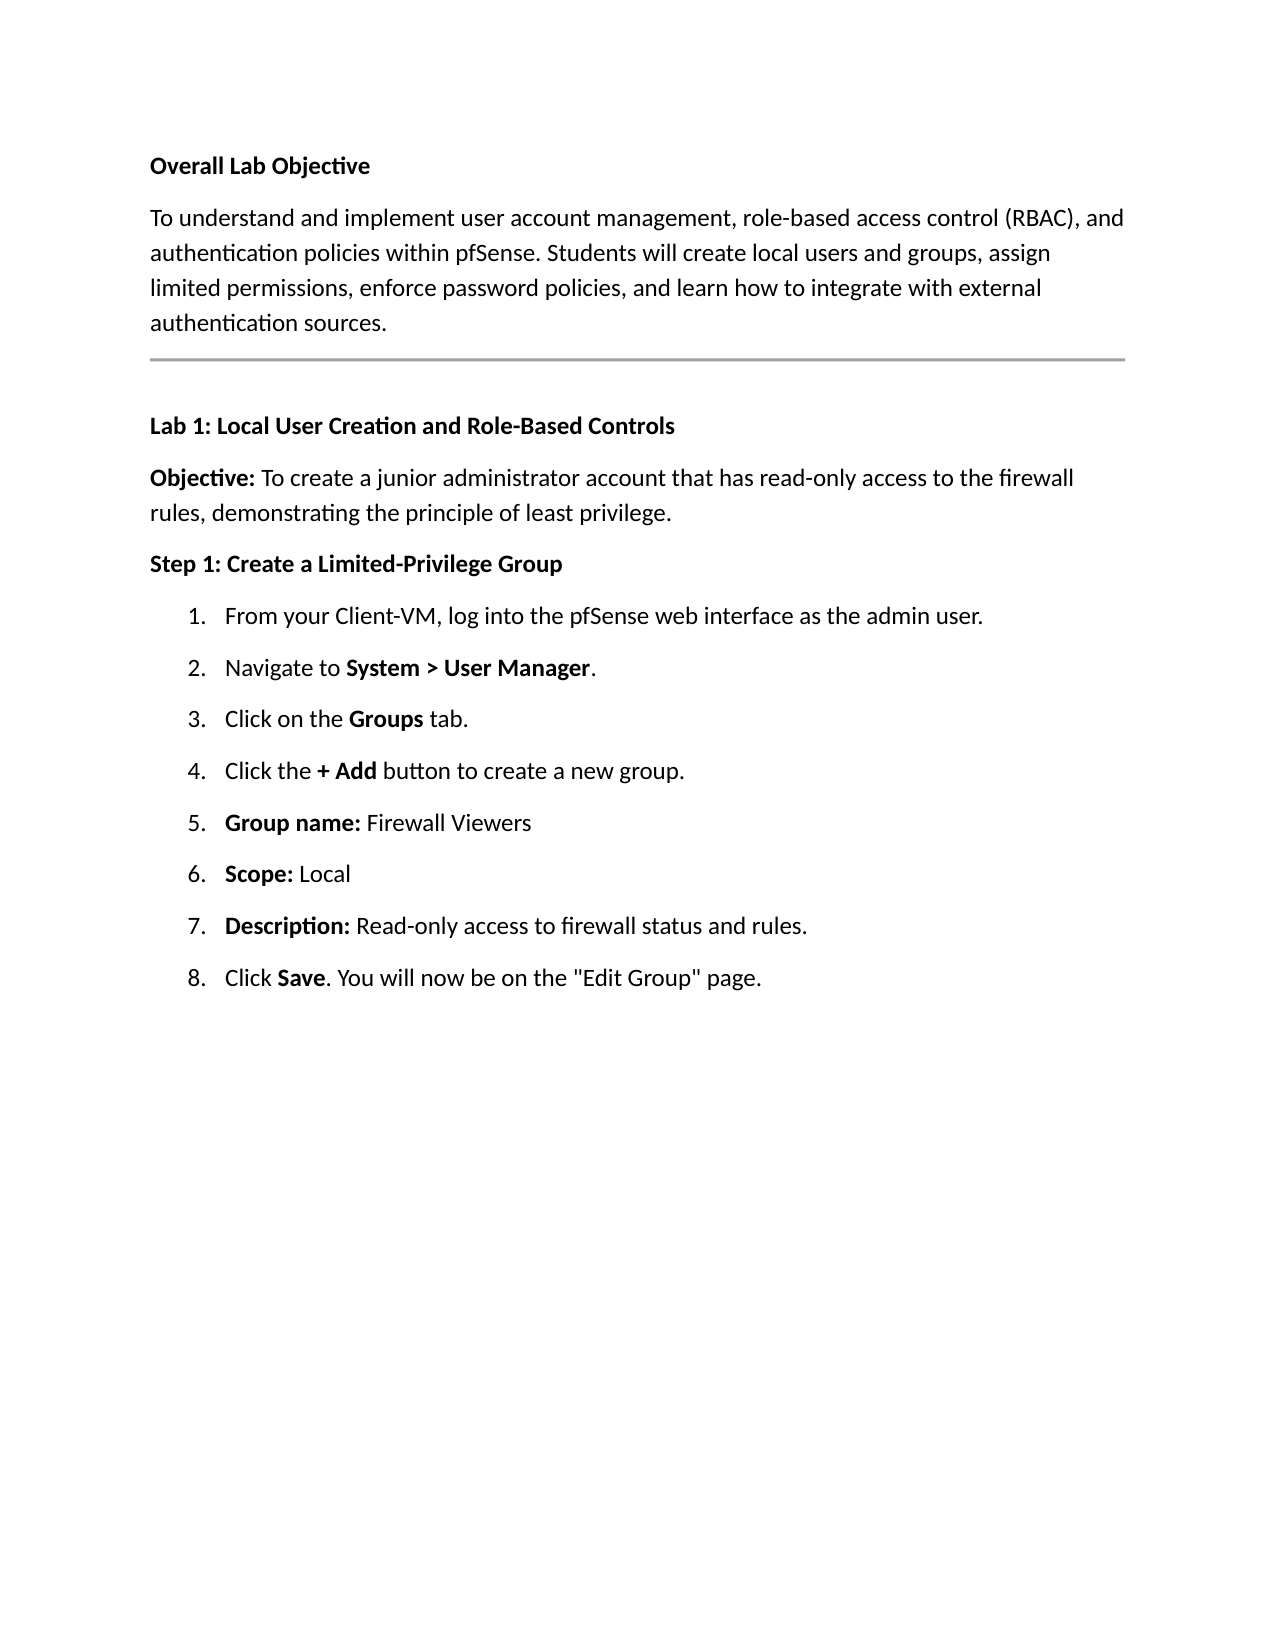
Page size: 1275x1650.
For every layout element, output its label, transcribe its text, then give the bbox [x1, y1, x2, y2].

list Click on the Groups tab. [187, 703, 1125, 734]
text Overall Lab Objective [150, 150, 1125, 181]
list Scope: Local [187, 858, 1125, 889]
list Description: Read-only access to firewall status and rules. [187, 910, 1125, 941]
list Click the + Add button to create a new group. [187, 755, 1125, 786]
list From your Client-VM, log into the pfSense web interface as the admin user. [187, 600, 1125, 631]
text Objective: To create a junior administrator account that has read-only access to the firewall rules, demonstrating the principle of least privilege. [150, 462, 1125, 527]
text To understand and implement user account management, role-based access control (RBAC), and authentication policies within pfSense. Students will create local users and groups, assign limited permissions, enforce password policies, and learn how to integrate with external authentication sources. [150, 202, 1125, 337]
list Navigate to System > User Manager. [187, 652, 1125, 682]
list Click Save. You will now be on the "Edit Group" page. [187, 962, 1125, 992]
text Lab 1: Local User Creation and Role-Based Controls [150, 410, 1125, 441]
list Group name: Firewall Viewers [187, 807, 1125, 837]
text Step 1: Create a Limited-Privilege Group [150, 548, 1125, 579]
